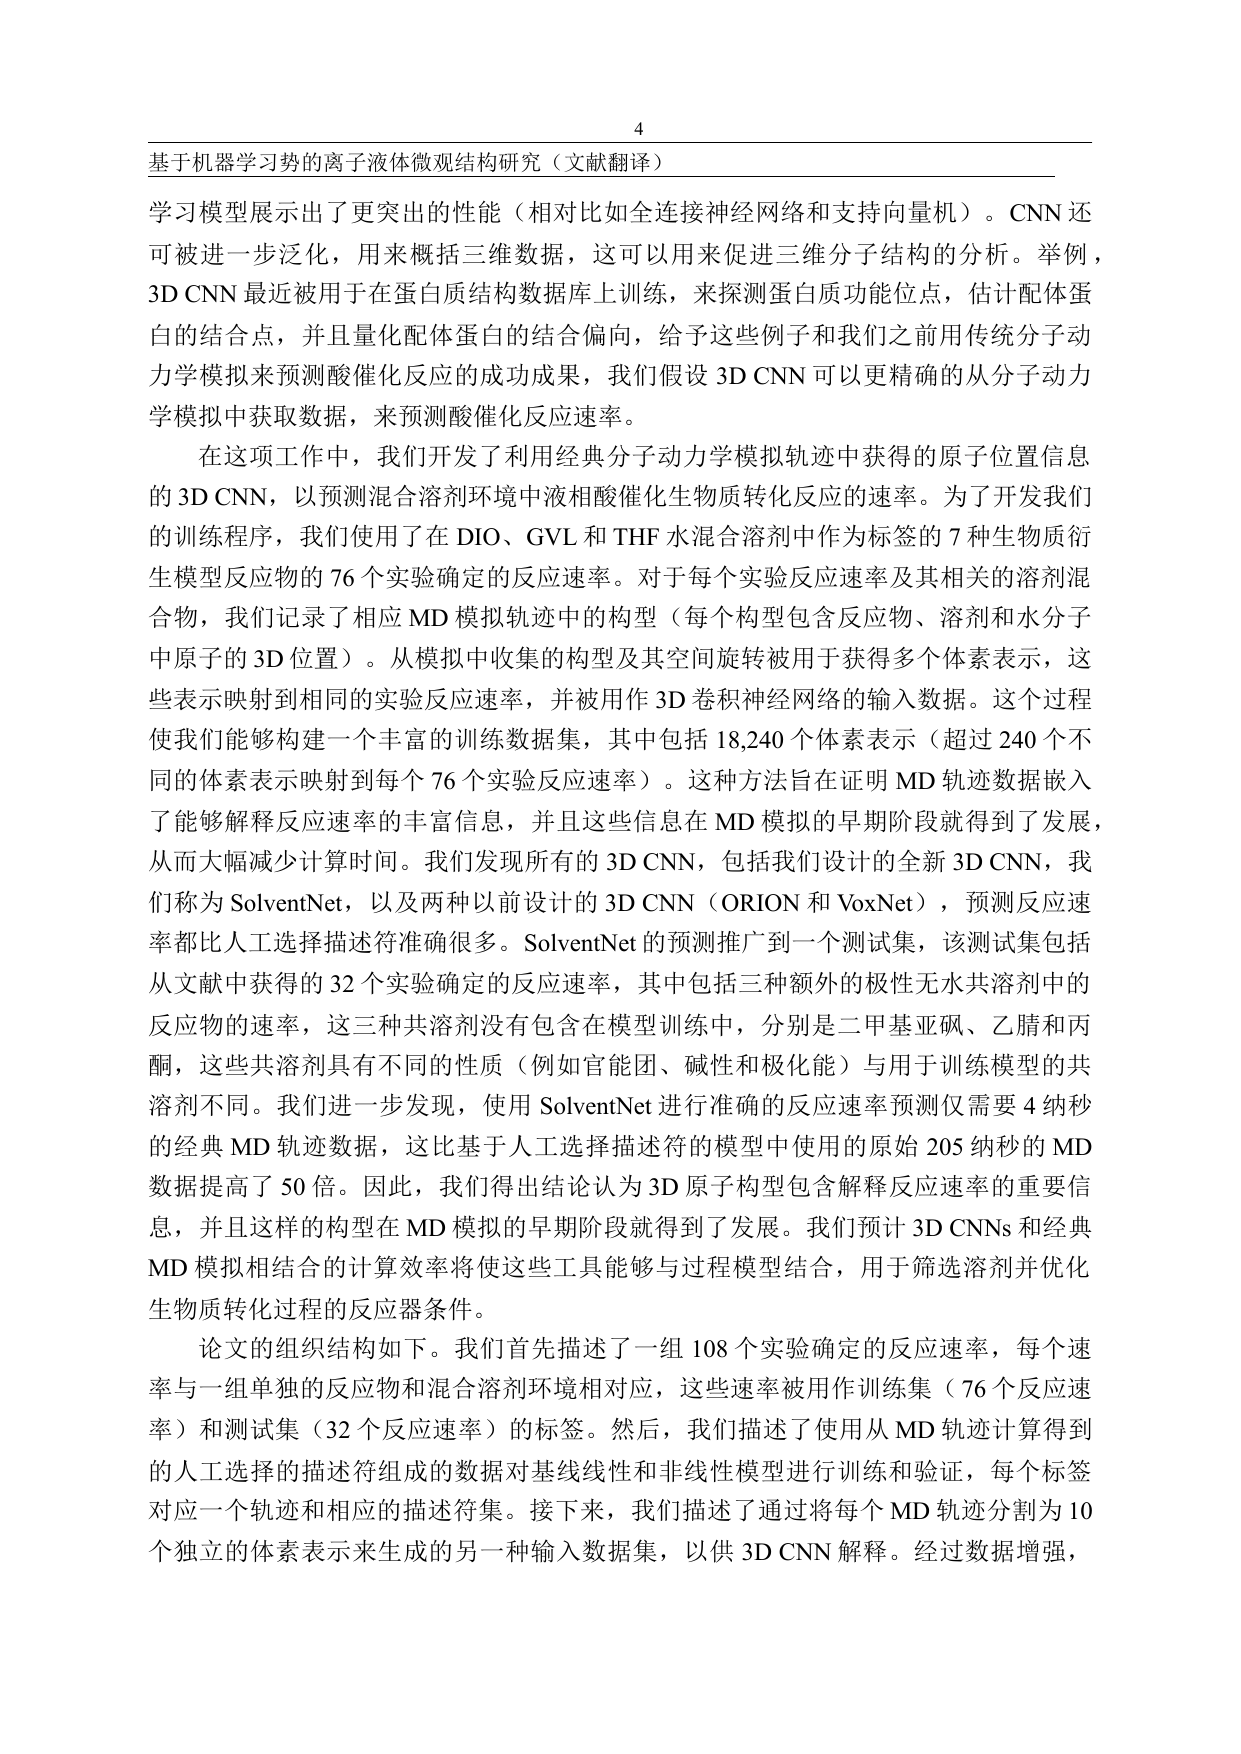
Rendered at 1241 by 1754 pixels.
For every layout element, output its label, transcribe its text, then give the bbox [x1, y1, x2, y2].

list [148, 196, 1092, 431]
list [148, 1331, 1092, 1567]
list 在这项工作中，我们开发了利用经典分子动力学模拟轨迹中获得的原子位置信息的3D CNN，以预测混合溶剂环境中液相酸催化生物质转化反应的速率。为了开发我们的训练程序，我们使用了在DIO、GVL和THF水混合溶剂中作为标签的7种生物质衍生模型反应物的76个实验确定的反应速率。对于每个实验反应速率及其相关的溶剂混合物，我们记录了相应MD模拟轨迹中的构型（每个构型包含反应物、溶剂和水分子中原子的3D位置）。从模拟中收集的构型及其空间旋转被用于获得多个体素表示，这些表示映射到相同的实验反应速率，并被用作3D卷积神经网络的输入数据。这个过程使我们能够构建一个丰富的训练数据集，其中包括18,240个体素表示（超过240个不同的体素表示映射到每个76个实验反应速率）。这种方法旨在证明MD轨迹数据嵌入了能够解释反应速率的丰富信息，并且这些信息在MD模拟的早期阶段就得到了发展，从而大幅减少计算时间。我们发现所有的3D CNN，包括我们设计的全新3D CNN，我们称为SolventNet，以及两种以前设计的3D CNN（ORION和VoxNet），预测反应速率都比人工选择描述符准确很多。SolventNet的预测推广到一个测试集，该测试集包括从文献中获得的32个实验确定的反应速率，其中包括三种额外的极性无水共溶剂中的反应物的速率，这三种共溶剂没有包含在模型训练中，分别是二甲基亚砜、乙腈和丙酮，这些共溶剂具有不同的性质（例如官能团、碱性和极化能）与用于训练模型的共溶剂不同。我们进一步发现，使用SolventNet进行准确的反应速率预测仅需要4纳秒的经典MD轨迹数据，这比基于人工选择描述符的模型中使用的原始205纳秒的MD数据提高了50倍。因此，我们得出结论认为3D原子构型包含解释反应速率的重要信息，并且这样的构型在MD模拟的早期阶段就得到了发展。我们预计3D CNNs和经典MD模拟相结合的计算效率将使这些工具能够与过程模型结合，用于筛选溶剂并优化生物质转化过程的反应器条件。 [148, 438, 1092, 1324]
